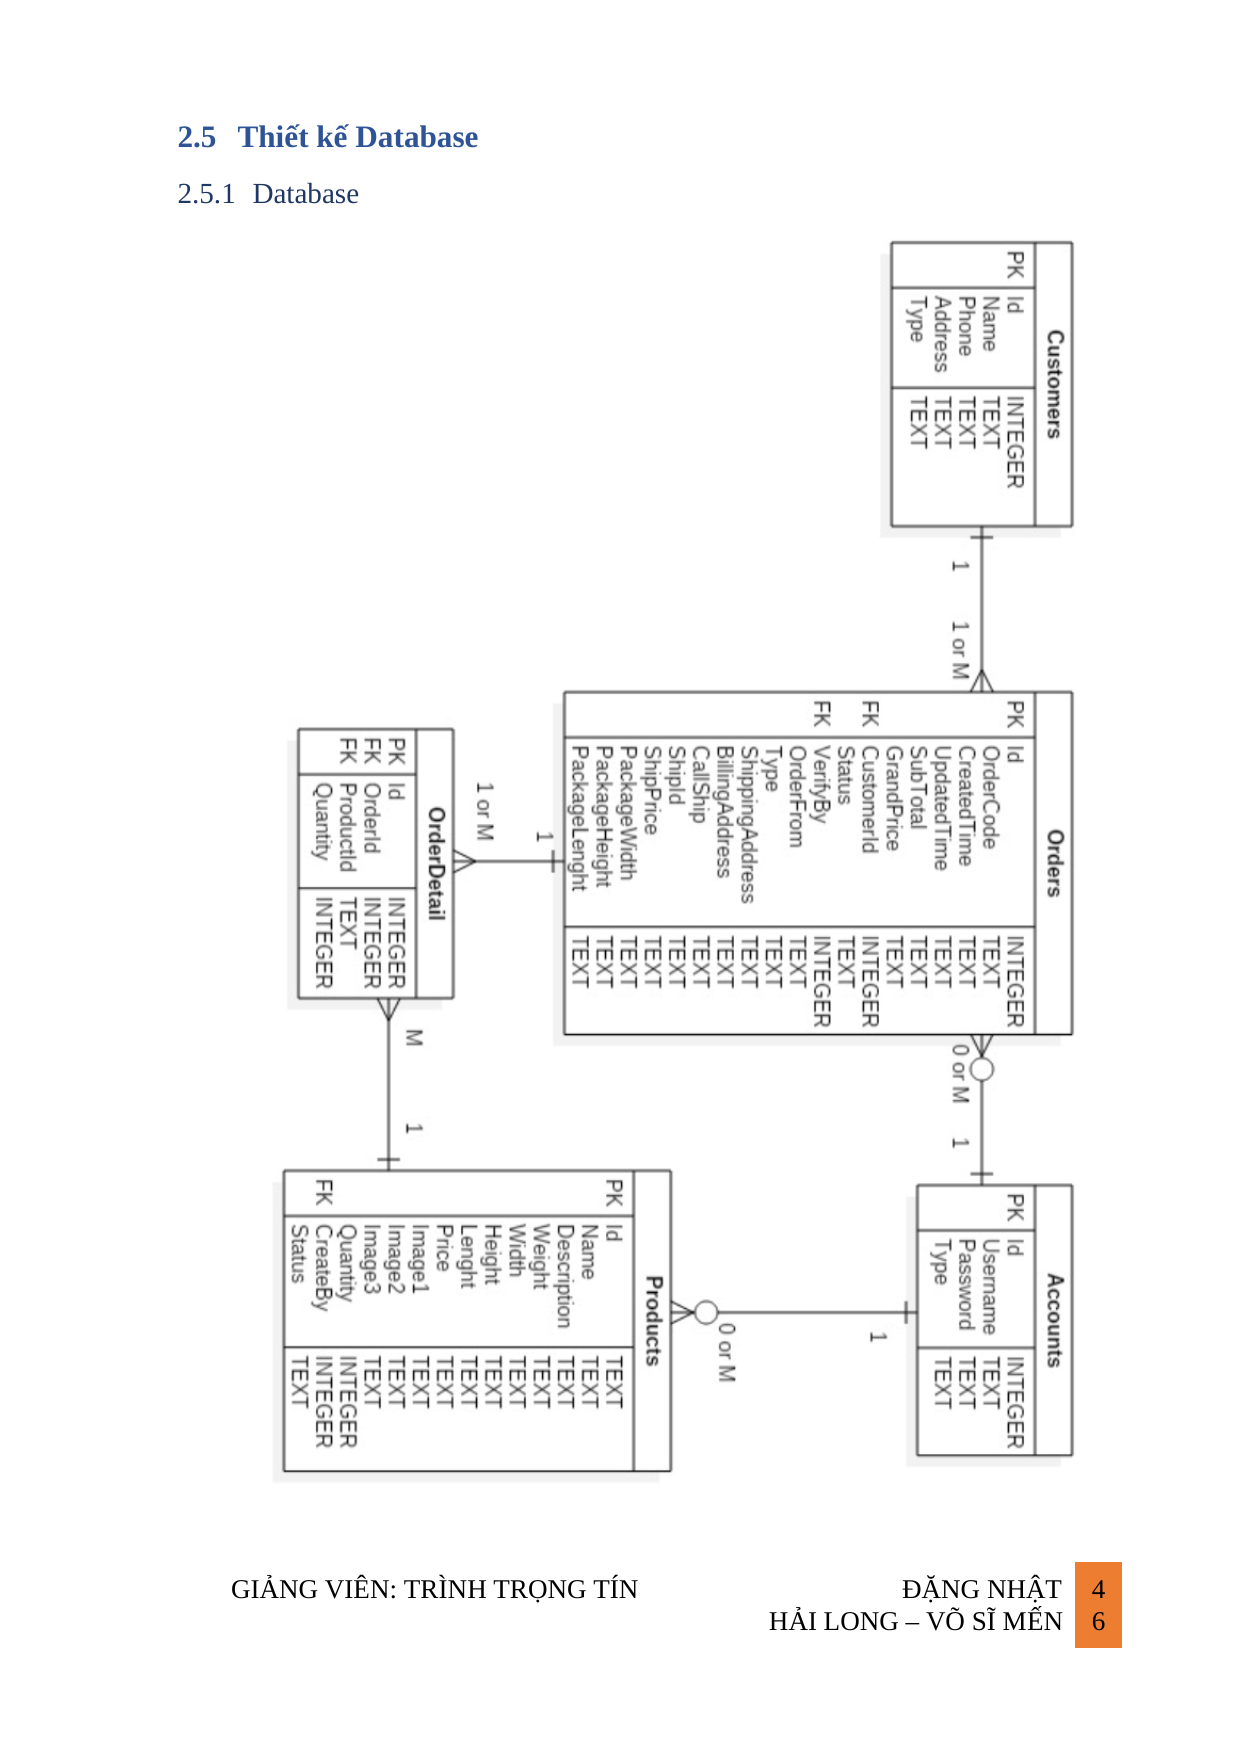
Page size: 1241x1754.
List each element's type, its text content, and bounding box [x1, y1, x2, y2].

subtitle Database [177, 176, 1122, 210]
picture [221, 228, 1088, 1534]
subtitle Thiết kế Database [177, 118, 1122, 154]
